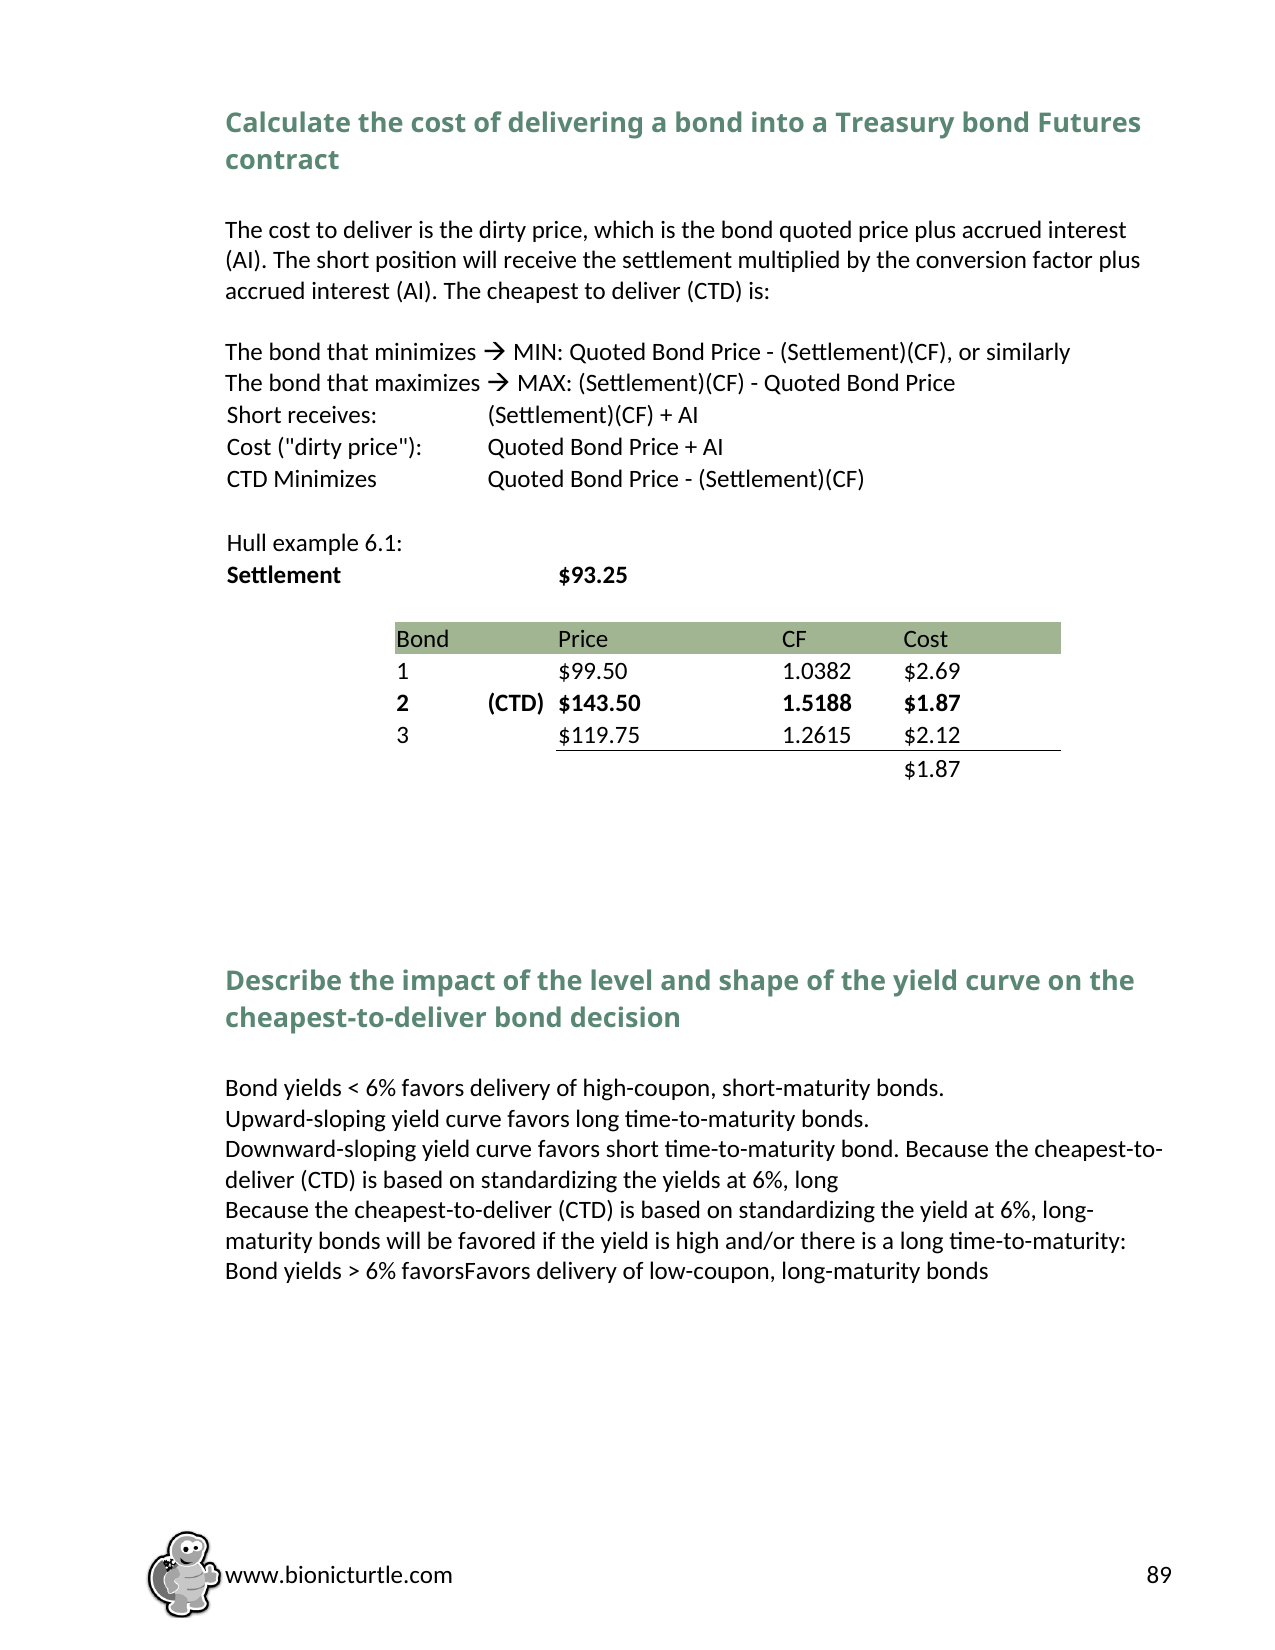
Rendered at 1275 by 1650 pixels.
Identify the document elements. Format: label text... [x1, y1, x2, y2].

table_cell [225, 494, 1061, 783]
text The bond that minimizes MIN: Quoted Bond Price - (Settlement)(CF), or similarly [225, 336, 1172, 367]
subtitle Calculate the cost of delivering a bond into a Treasury bond Futures contract [225, 103, 1172, 214]
text The bond that maximizes MAX: (Settlement)(CF) - Quoted Bond Price [225, 367, 1172, 397]
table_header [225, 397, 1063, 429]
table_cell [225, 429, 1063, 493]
text The cost to deliver is the dirty price, which is the bond quoted price plus accrued interest (AI). The short position will receive the settlement multiplied by the conversion factor plus accrued interest (AI). The cheapest to deliver (CTD) is: [225, 214, 1172, 336]
